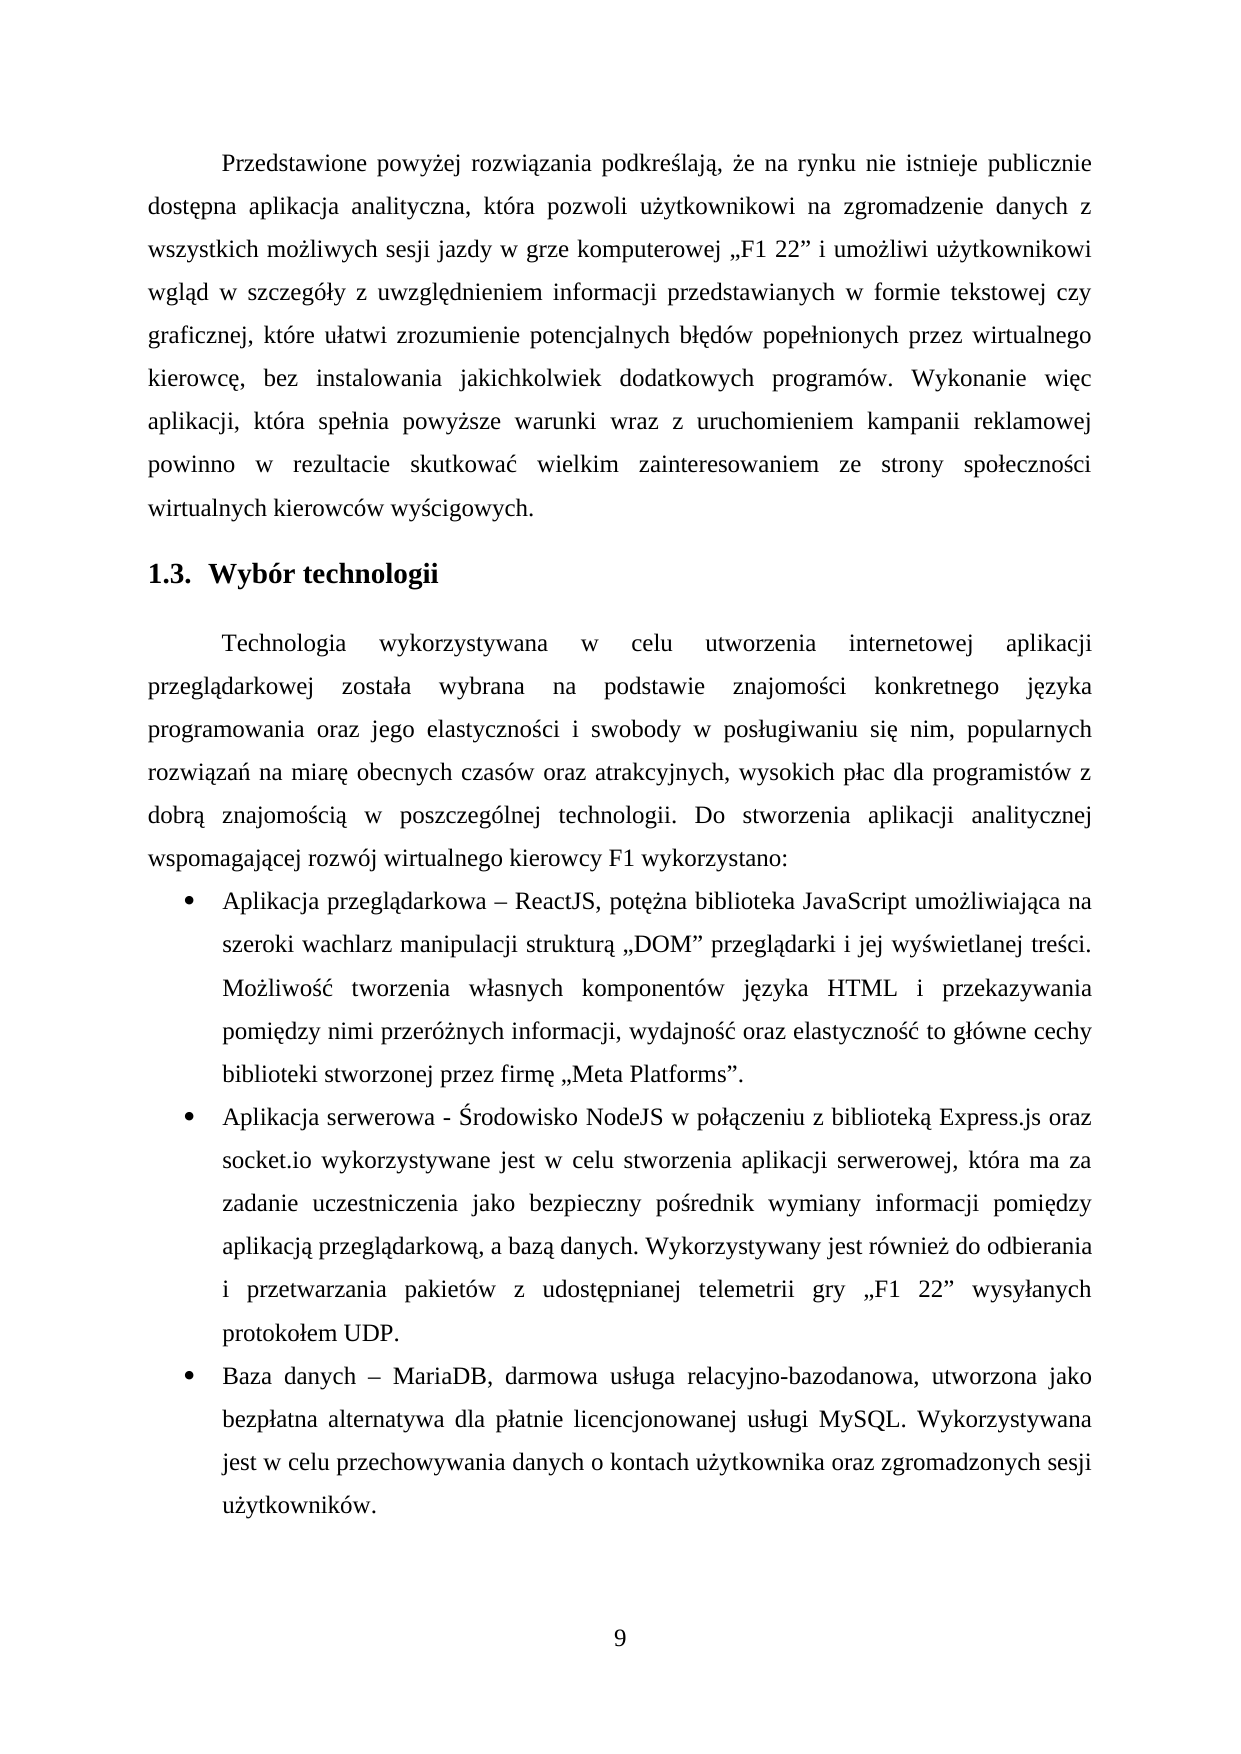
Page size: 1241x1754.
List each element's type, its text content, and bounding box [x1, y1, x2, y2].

text Przedstawione powyżej rozwiązania podkreślają, że na rynku nie istnieje publicznie dostępna aplikacja analityczna, która pozwoli użytkownikowi na zgromadzenie danych z wszystkich możliwych sesji jazdy w grze komputerowej „F1 22” i umożliwi użytkownikowi wgląd w szczegóły z uwzględnieniem informacji przedstawianych w formie tekstowej czy graficznej, które ułatwi zrozumienie potencjalnych błędów popełnionych przez wirtualnego kierowcę, bez instalowania jakichkolwiek dodatkowych programów. Wykonanie więc aplikacji, która spełnia powyższe warunki wraz z uruchomieniem kampanii reklamowej powinno w rezultacie skutkować wielkim zainteresowaniem ze strony społeczności wirtualnych kierowców wyścigowych. [148, 148, 1092, 521]
list Aplikacja serwerowa - Środowisko NodeJS w połączeniu z biblioteką Express.js oraz socket.io wykorzystywane jest w celu stworzenia aplikacji serwerowej, która ma za zadanie uczestniczenia jako bezpieczny pośrednik wymiany informacji pomiędzy aplikacją przeglądarkową, a bazą danych. Wykorzystywany jest również do odbierania i przetwarzania pakietów z udostępnianej telemetrii gry „F1 22” wysyłanych protokołem UDP. [185, 1102, 1092, 1346]
list Aplikacja przeglądarkowa – ReactJS, potężna biblioteka JavaScript umożliwiająca na szeroki wachlarz manipulacji strukturą „DOM” przeglądarki i jej wyświetlanej treści. Możliwość tworzenia własnych komponentów języka HTML i przekazywania pomiędzy nimi przeróżnych informacji, wydajność oraz elastyczność to główne cechy biblioteki stworzonej przez firmę „Meta Platforms”. [185, 886, 1092, 1088]
list Baza danych – MariaDB, darmowa usługa relacyjno-bazodanowa, utworzona jako bezpłatna alternatywa dla płatnie licencjonowanej usługi MySQL. Wykorzystywana jest w celu przechowywania danych o kontach użytkownika oraz zgromadzonych sesji użytkowników. [185, 1361, 1092, 1519]
subtitle Wybór technologii [148, 557, 1092, 590]
text Technologia wykorzystywana w celu utworzenia internetowej aplikacji przeglądarkowej została wybrana na podstawie znajomości konkretnego języka programowania oraz jego elastyczności i swobody w posługiwaniu się nim, popularnych rozwiązań na miarę obecnych czasów oraz atrakcyjnych, wysokich płac dla programistów z dobrą znajomością w poszczególnej technologii. Do stworzenia aplikacji analitycznej wspomagającej rozwój wirtualnego kierowcy F1 wykorzystano: [148, 628, 1092, 872]
